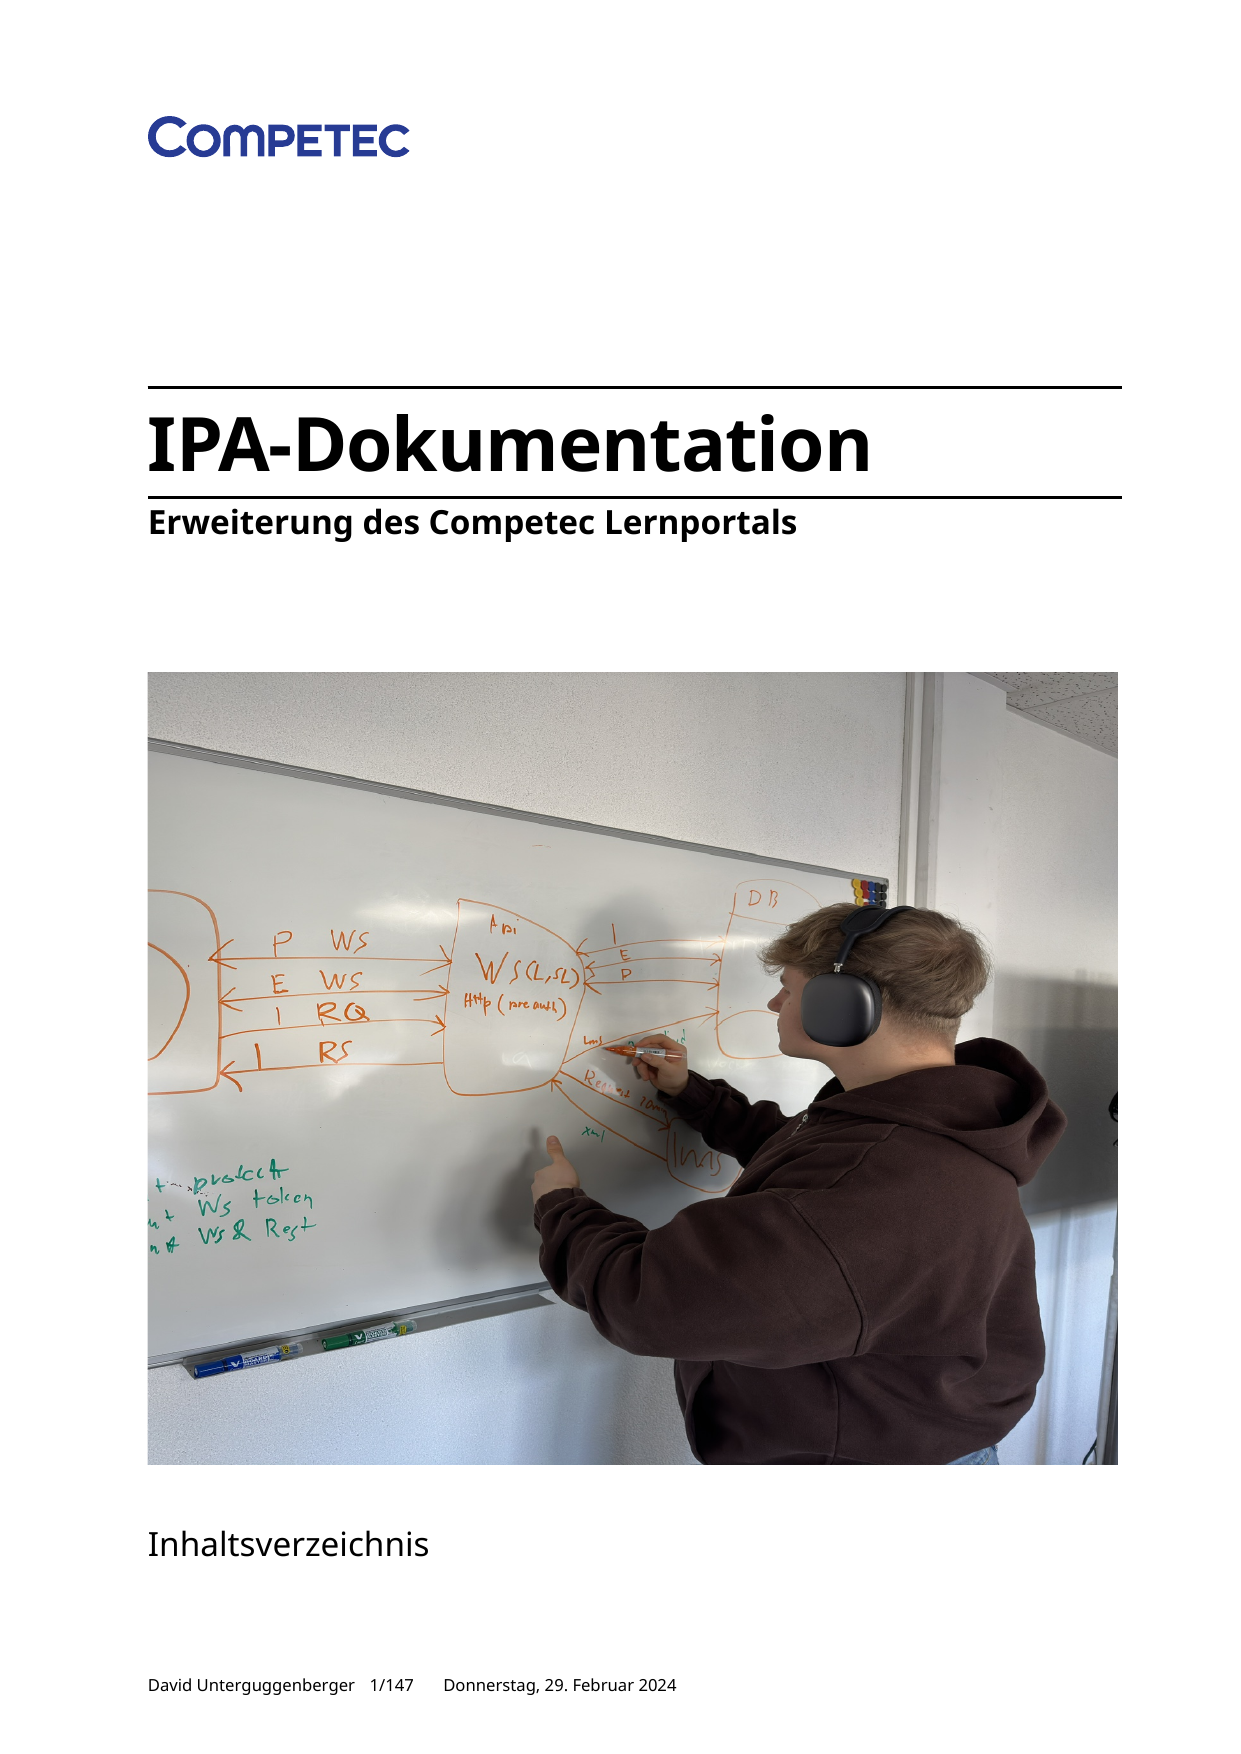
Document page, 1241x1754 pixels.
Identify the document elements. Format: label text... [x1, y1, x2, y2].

picture [147, 672, 1118, 1465]
subtitle Inhaltsverzeichnis [148, 1521, 1122, 1566]
text Erweiterung des Competec Lernportals [148, 499, 1122, 544]
text IPA-Dokumentation [148, 389, 1122, 496]
